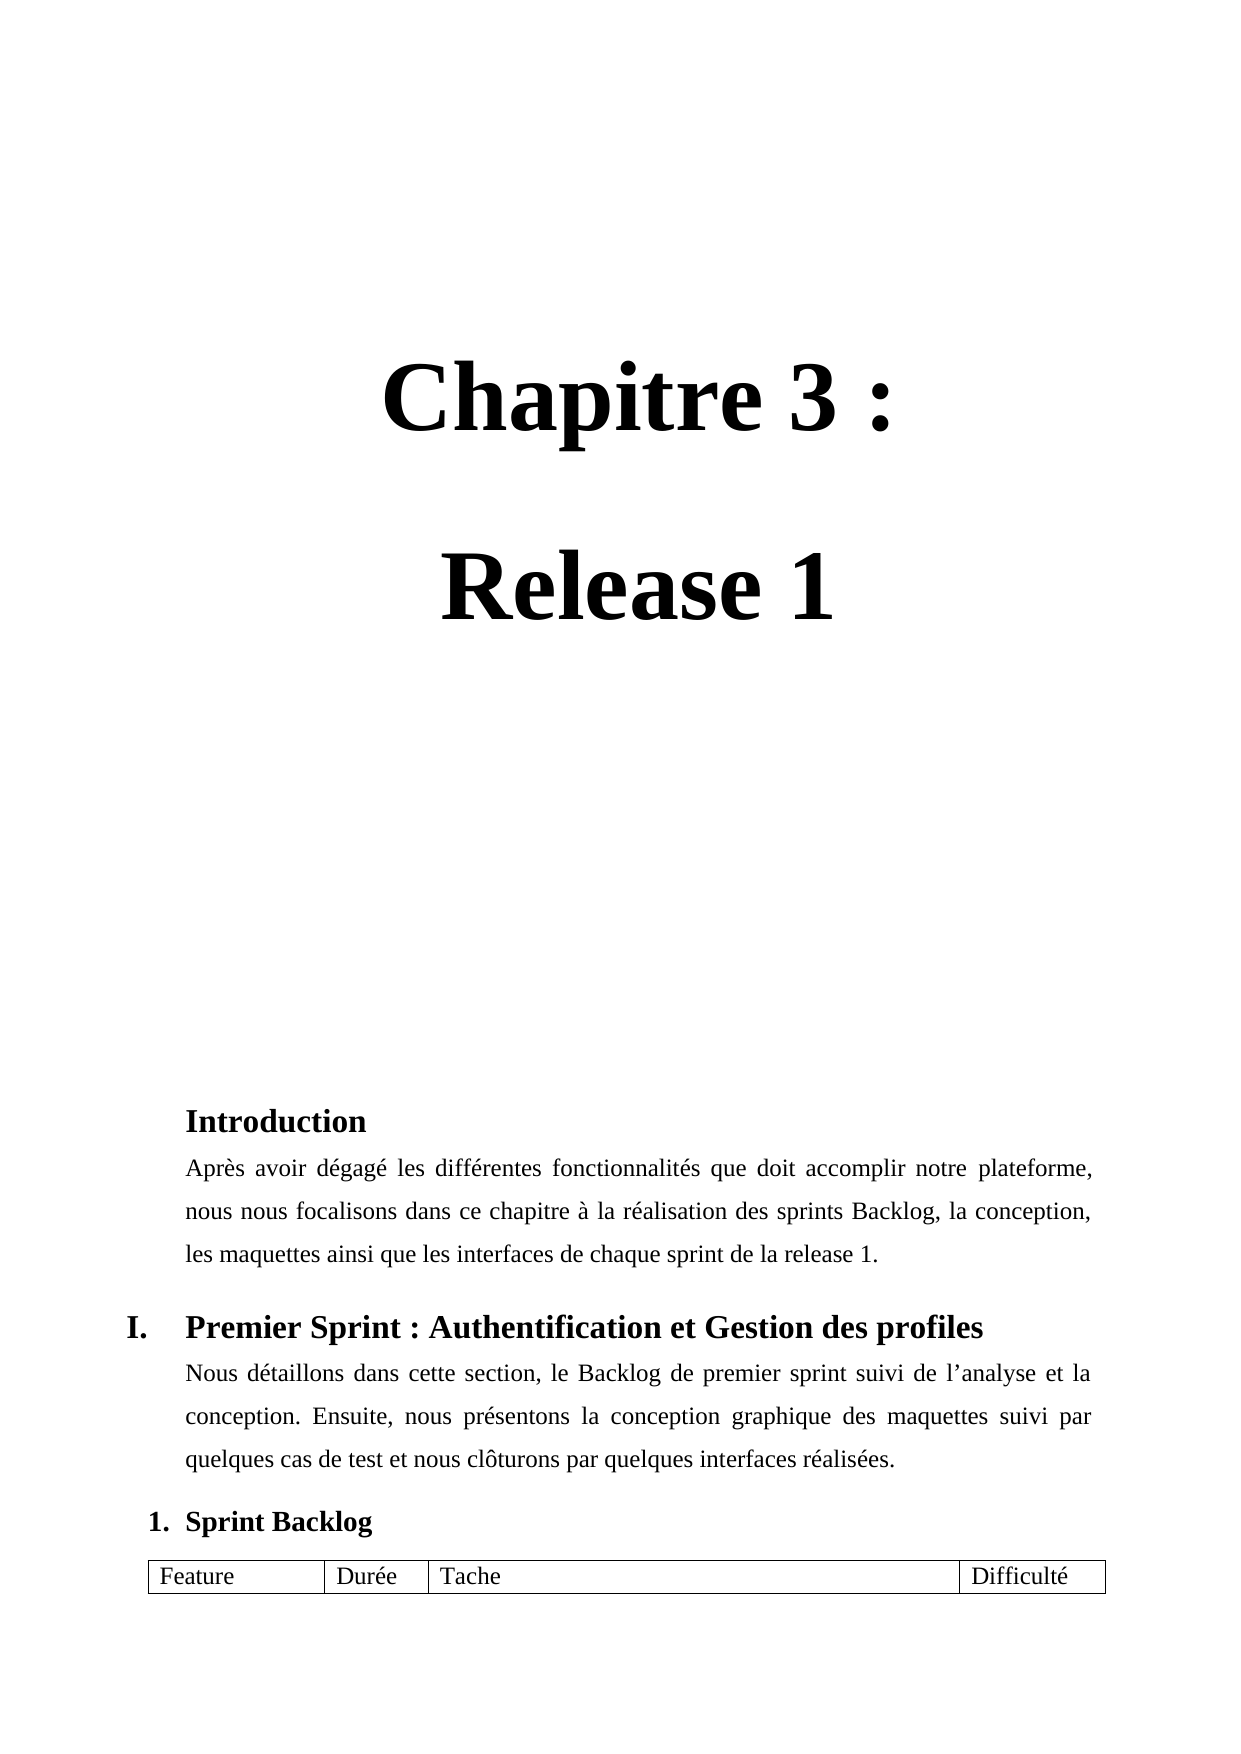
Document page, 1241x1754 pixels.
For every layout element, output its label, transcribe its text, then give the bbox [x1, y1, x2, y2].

subtitle Introduction [185, 1102, 1093, 1140]
table_header Durée [325, 1561, 428, 1593]
table_header Feature [149, 1561, 324, 1593]
table_header Tache [429, 1561, 959, 1593]
subtitle Sprint Backlog [148, 1504, 1093, 1537]
table_header Difficulté [960, 1561, 1105, 1593]
subtitle Premier Sprint : Authentification et Gestion des profiles [148, 1307, 1093, 1345]
text Release 1 [185, 526, 1093, 641]
text Après avoir dégagé les différentes fonctionnalités que doit accomplir notre plateforme, nous nous focalisons dans ce chapitre à la réalisation des sprints Backlog, la conception, les maquettes ainsi que les interfaces de chaque sprint de la release 1. [185, 1153, 1093, 1268]
text Nous détaillons dans cette section, le Backlog de premier sprint suivi de l’analyse et la conception. Ensuite, nous présentons la conception graphique des maquettes suivi par quelques cas de test et nous clôturons par quelques interfaces réalisées. [185, 1358, 1093, 1473]
text Chapitre 3 : [185, 337, 1093, 452]
